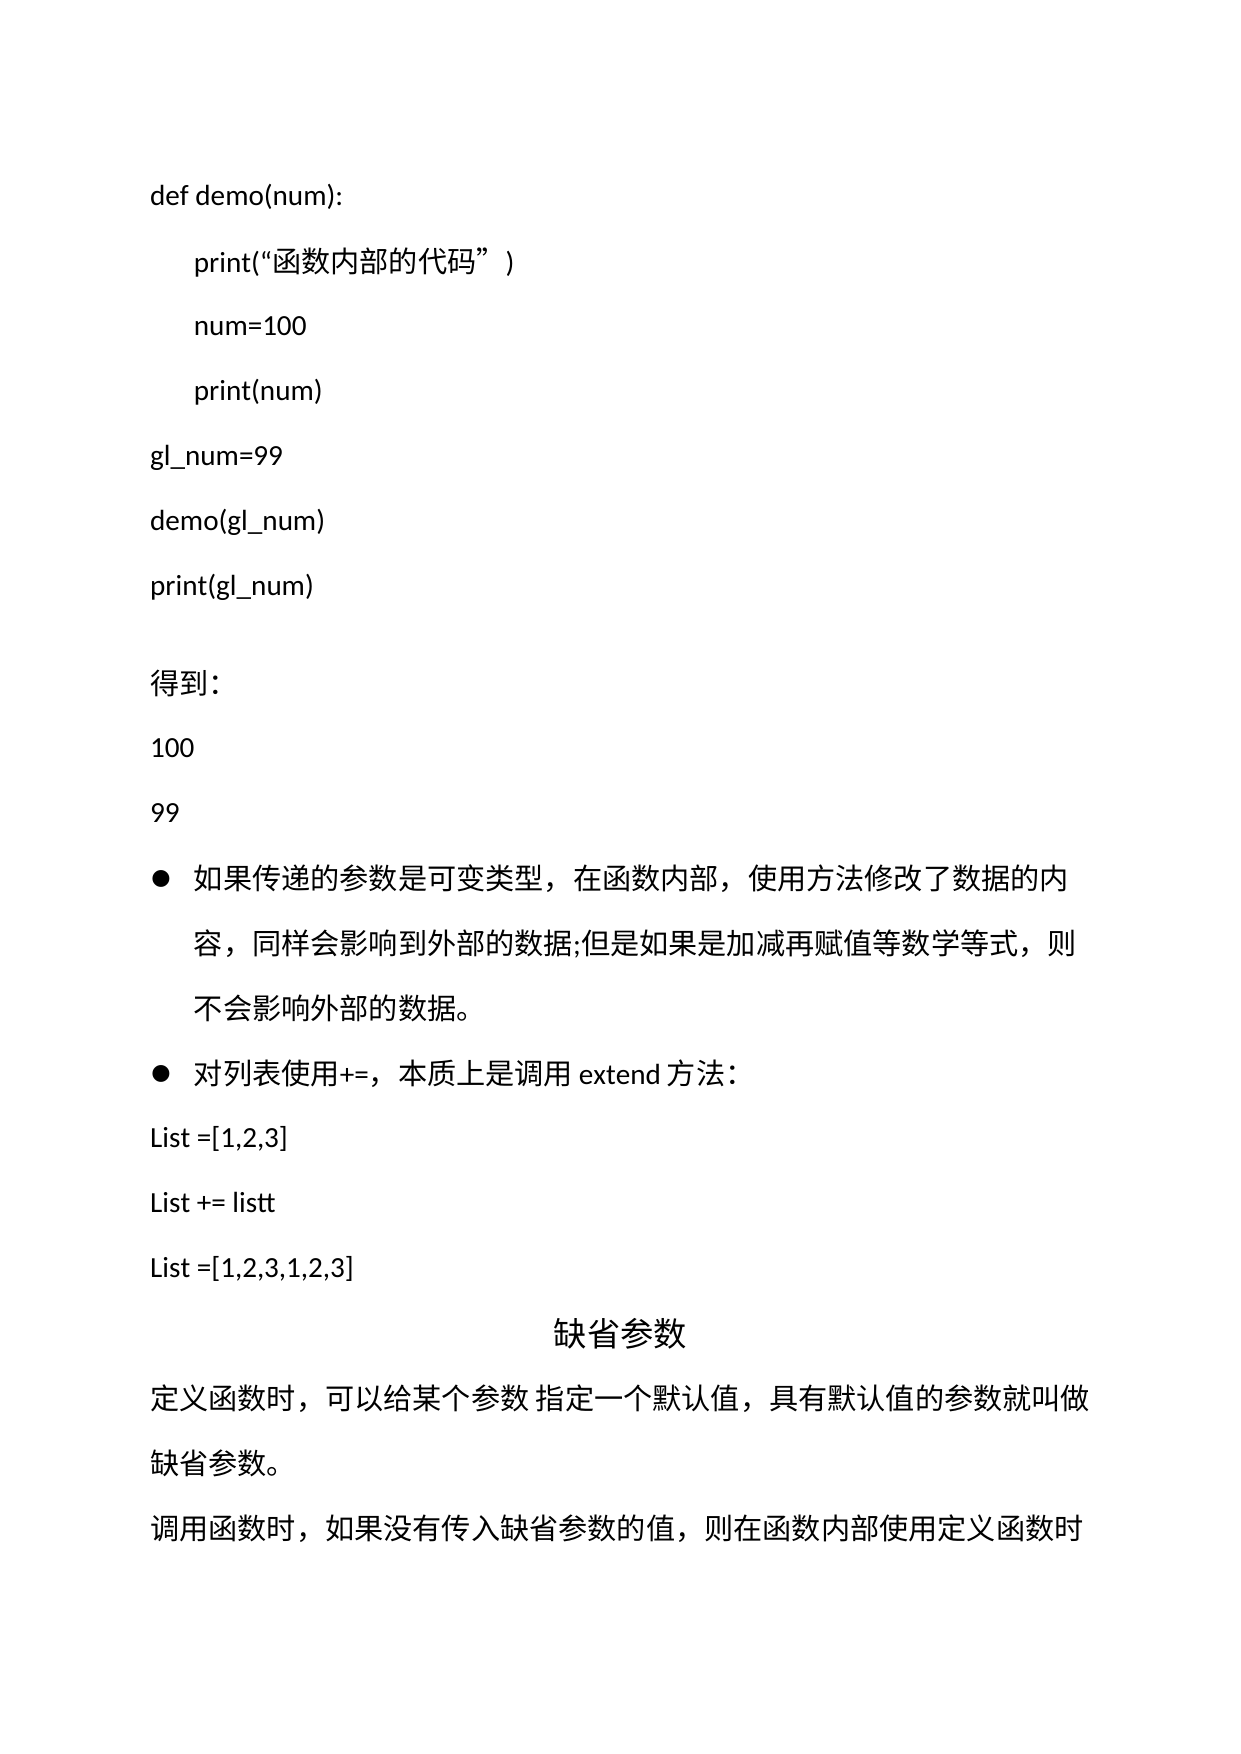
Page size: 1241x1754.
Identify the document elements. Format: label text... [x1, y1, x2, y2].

list print(gl_num) [150, 552, 1090, 617]
list List += listt [150, 1169, 1090, 1234]
list List =[1,2,3] [150, 1104, 1090, 1169]
list num=100 [150, 292, 1090, 357]
list 得到： [150, 649, 1090, 714]
list gl_num=99 [150, 422, 1090, 487]
list def demo(num): [150, 162, 1090, 227]
text 缺省参数 [150, 1299, 1090, 1364]
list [150, 1494, 1090, 1559]
list 对列表使用+=，本质上是调用extend方法： [150, 1039, 1090, 1104]
list print(num) [150, 357, 1090, 422]
list 100 [150, 714, 1090, 779]
list 如果传递的参数是可变类型，在函数内部，使用方法修改了数据的内容，同样会影响到外部的数据;但是如果是加减再赋值等数学等式，则不会影响外部的数据。 [150, 844, 1090, 1039]
list demo(gl_num) [150, 487, 1090, 552]
list print(“函数内部的代码”) [150, 227, 1090, 292]
list List =[1,2,3,1,2,3] [150, 1234, 1090, 1299]
list 99 [150, 779, 1090, 844]
list 定义函数时，可以给某个参数 指定一个默认值，具有默认值的参数就叫做缺省参数。 [150, 1364, 1090, 1494]
